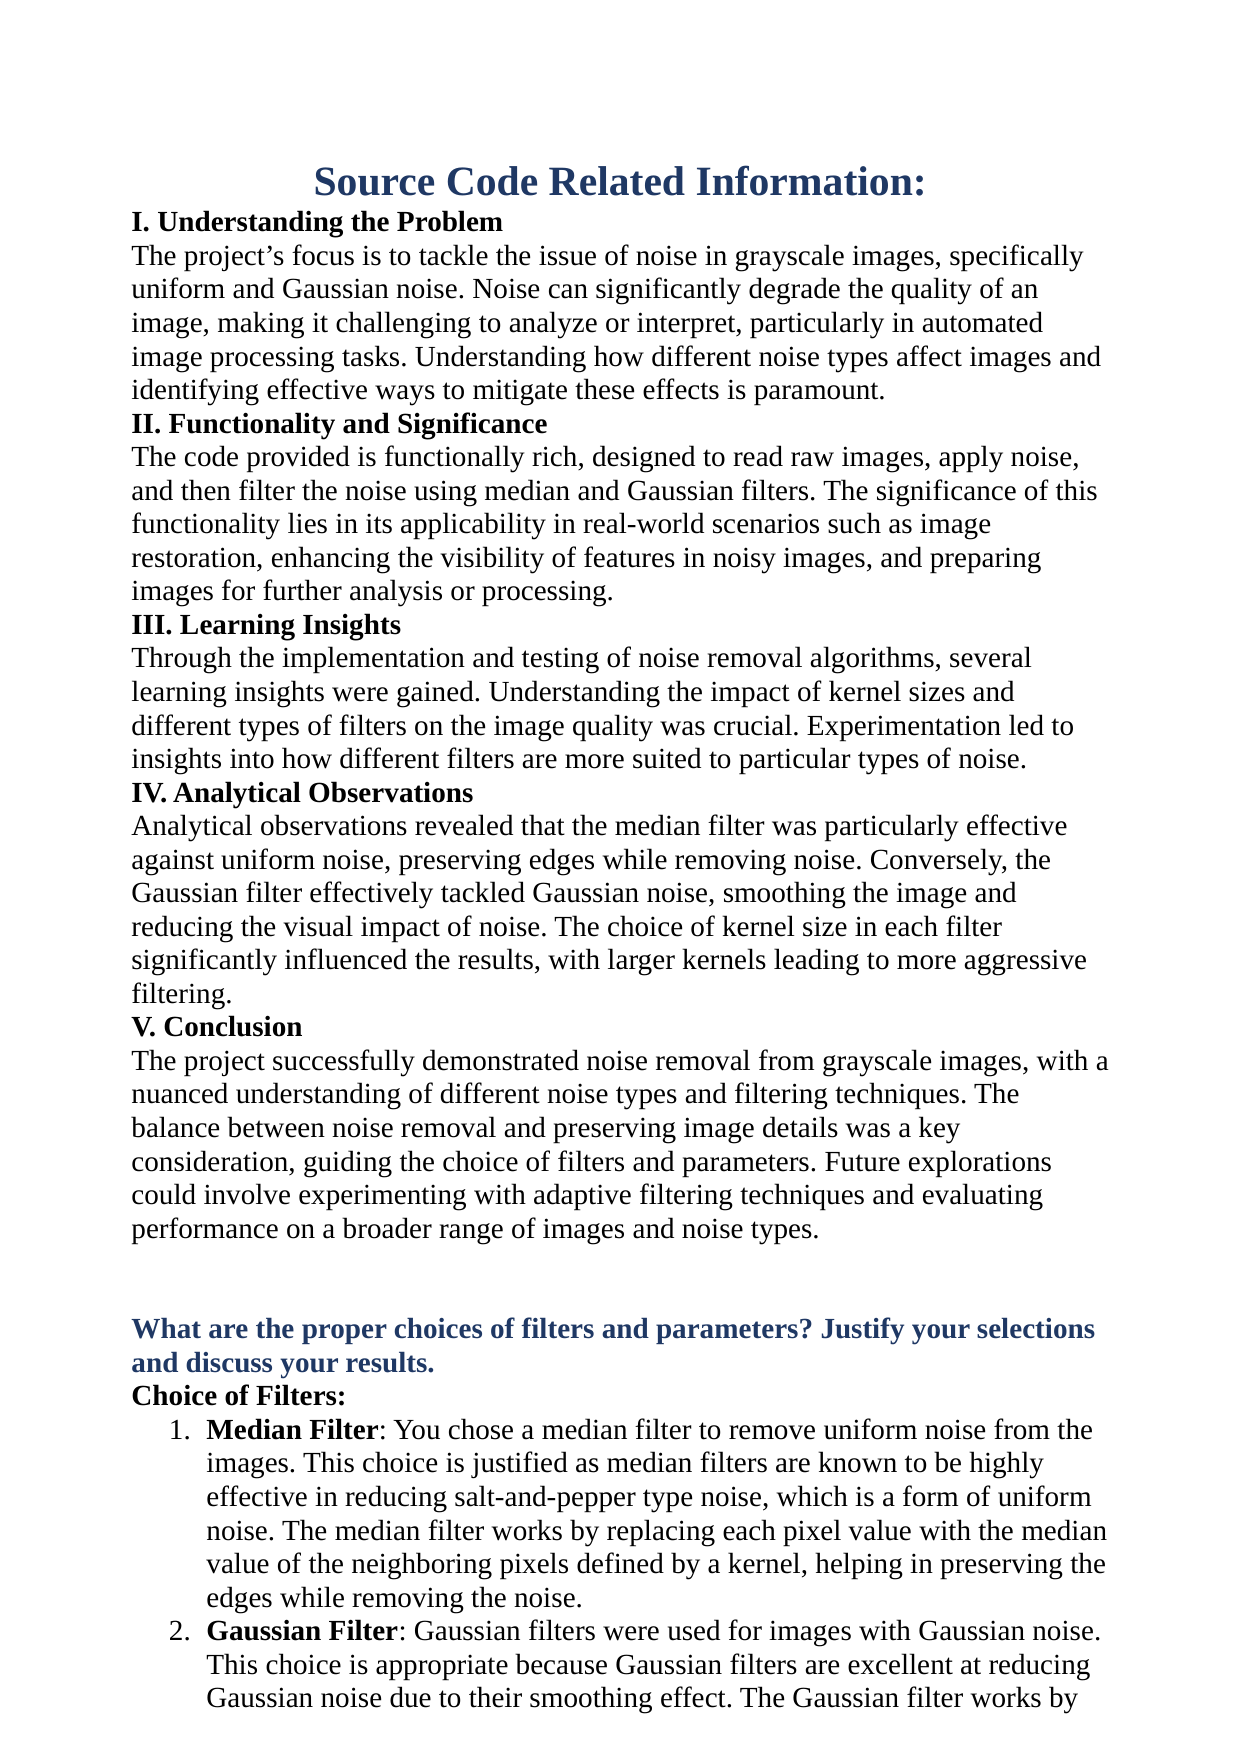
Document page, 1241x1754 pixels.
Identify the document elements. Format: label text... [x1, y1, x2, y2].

text II. Functionality and Significance [131, 406, 1109, 439]
text Choice of Filters: [131, 1378, 1109, 1412]
list Median Filter: You chose a median filter to remove uniform noise from the images. This choice is justified as median filters are known to be highly effective in reducing salt-and-pepper type noise, which is a form of uniform noise. The median filter works by replacing each pixel value with the median value of the neighboring pixels defined by a kernel, helping in preserving the edges while removing the noise. [169, 1412, 1109, 1613]
text The project successfully demonstrated noise removal from grayscale images, with a nuanced understanding of different noise types and filtering techniques. The balance between noise removal and preserving image details was a key consideration, guiding the choice of filters and parameters. Future explorations could involve experimenting with adaptive filtering techniques and evaluating performance on a broader range of images and noise types. [131, 1043, 1109, 1244]
text IV. Analytical Observations [131, 775, 1109, 808]
text Through the implementation and testing of noise removal algorithms, several learning insights were gained. Understanding the impact of kernel sizes and different types of filters on the image quality was crucial. Experimentation led to insights into how different filters are more suited to particular types of noise. [131, 641, 1109, 775]
text I. Understanding the Problem [131, 204, 1109, 238]
text The code provided is functionally rich, designed to read raw images, apply noise, and then filter the noise using median and Gaussian filters. The significance of this functionality lies in its applicability in real-world scenarios such as image restoration, enhancing the visibility of features in noisy images, and preparing images for further analysis or processing. [131, 439, 1109, 607]
text The project’s focus is to tackle the issue of noise in grayscale images, specifically uniform and Gaussian noise. Noise can significantly degrade the quality of an image, making it challenging to analyze or interpret, particularly in automated image processing tasks. Understanding how different noise types affect images and identifying effective ways to mitigate these effects is paramount. [131, 238, 1109, 406]
text and discuss your results. [131, 1345, 1109, 1378]
text III. Learning Insights [131, 607, 1109, 641]
text Analytical observations revealed that the median filter was particularly effective against uniform noise, preserving edges while removing noise. Conversely, the Gaussian filter effectively tackled Gaussian noise, smoothing the image and reducing the visual impact of noise. The choice of kernel size in each filter significantly influenced the results, with larger kernels leading to more aggressive filtering. [131, 808, 1109, 1009]
text What are the proper choices of filters and parameters? Justify your selections [131, 1311, 1109, 1345]
text Source Code Related Information: [131, 157, 1109, 204]
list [169, 1613, 1109, 1714]
text V. Conclusion [131, 1009, 1109, 1043]
